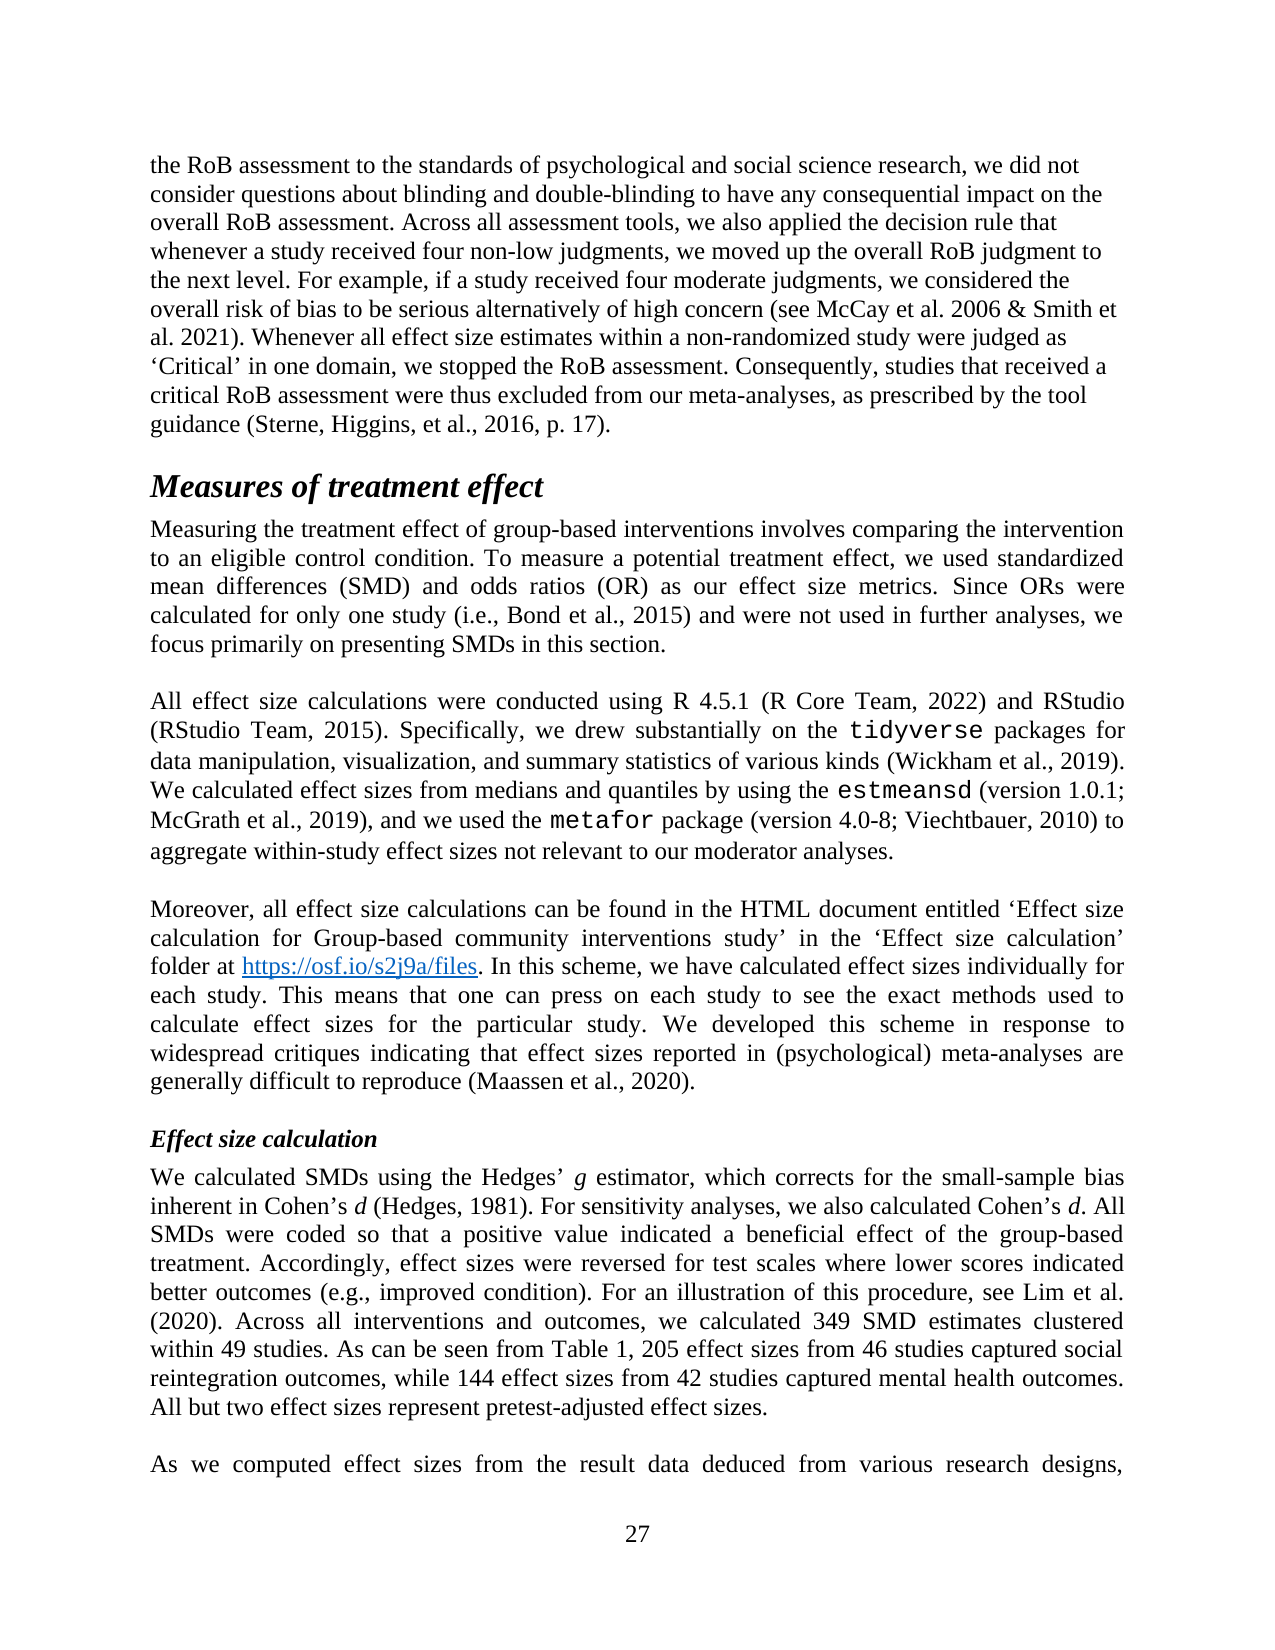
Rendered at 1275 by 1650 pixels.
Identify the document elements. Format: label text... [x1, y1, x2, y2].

text All effect size calculations were conducted using R 4.5.1 (R Core Team, 2022) and RStudio (RStudio Team, 2015). Specifically, we drew substantially on the tidyverse packages for data manipulation, visualization, and summary statistics of various kinds (Wickham et al., 2019). We calculated effect sizes from medians and quantiles by using the estmeansd (version 1.0.1; McGrath et al., 2019), and we used the metafor package (version 4.0-8; Viechtbauer, 2010) to aggregate within-study effect sizes not relevant to our moderator analyses. [150, 686, 1125, 865]
text Moreover, all effect size calculations can be found in the HTML document entitled ‘Effect size calculation for Group-based community interventions study’ in the ‘Effect size calculation’ folder at https://osf.io/s2j9a/files. In this scheme, we have calculated effect sizes individually for each study. This means that one can press on each study to see the exact methods used to calculate effect sizes for the particular study. We developed this scheme in response to widespread critiques indicating that effect sizes reported in (psychological) meta-analyses are generally difficult to reproduce (Maassen et al., 2020). [150, 894, 1125, 1095]
subtitle Effect size calculation [150, 1124, 1125, 1153]
subtitle Measures of treatment effect [150, 466, 1125, 504]
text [150, 150, 1125, 437]
text Measuring the treatment effect of group-based interventions involves comparing the intervention to an eligible control condition. To measure a potential treatment effect, we used standardized mean differences (SMD) and odds ratios (OR) as our effect size metrics. Since ORs were calculated for only one study (i.e., Bond et al., 2015) and were not used in further analyses, we focus primarily on presenting SMDs in this section. [150, 514, 1125, 658]
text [150, 1162, 1125, 1478]
